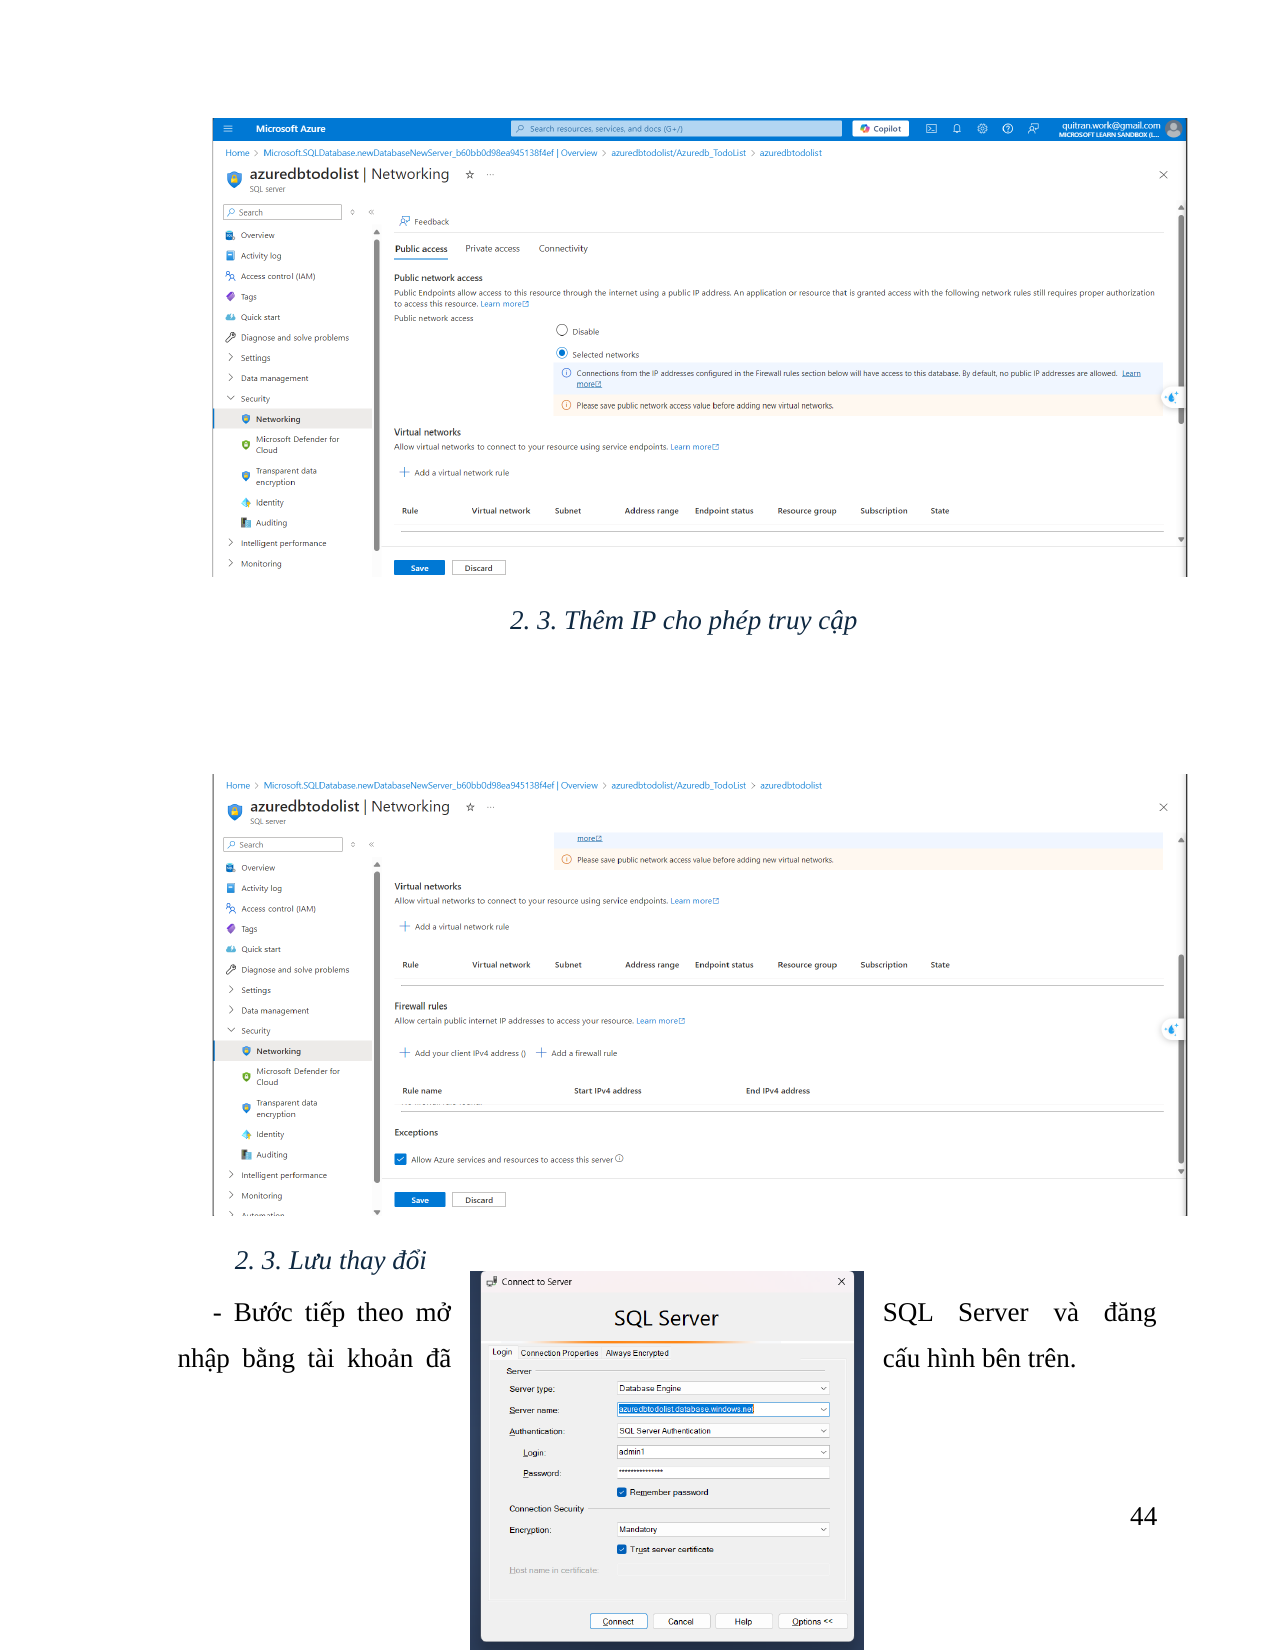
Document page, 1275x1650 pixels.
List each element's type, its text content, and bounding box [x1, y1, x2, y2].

text - Bước tiếp theo mở SQL Server và đăng nhập bằng tài khoản đã cấu hình bên trên. [177, 1296, 470, 1374]
picture [212, 118, 1188, 577]
picture [212, 774, 1188, 1216]
text - Bước tiếp theo mở SQL Server và đăng nhập bằng tài khoản đã cấu hình bên trên. [864, 1296, 1157, 1374]
text 2. 20. Lưu thay đổi [177, 1244, 1157, 1275]
picture [470, 1271, 864, 1650]
text 2. 19. Thêm IP cho phép truy cập [177, 604, 1157, 636]
